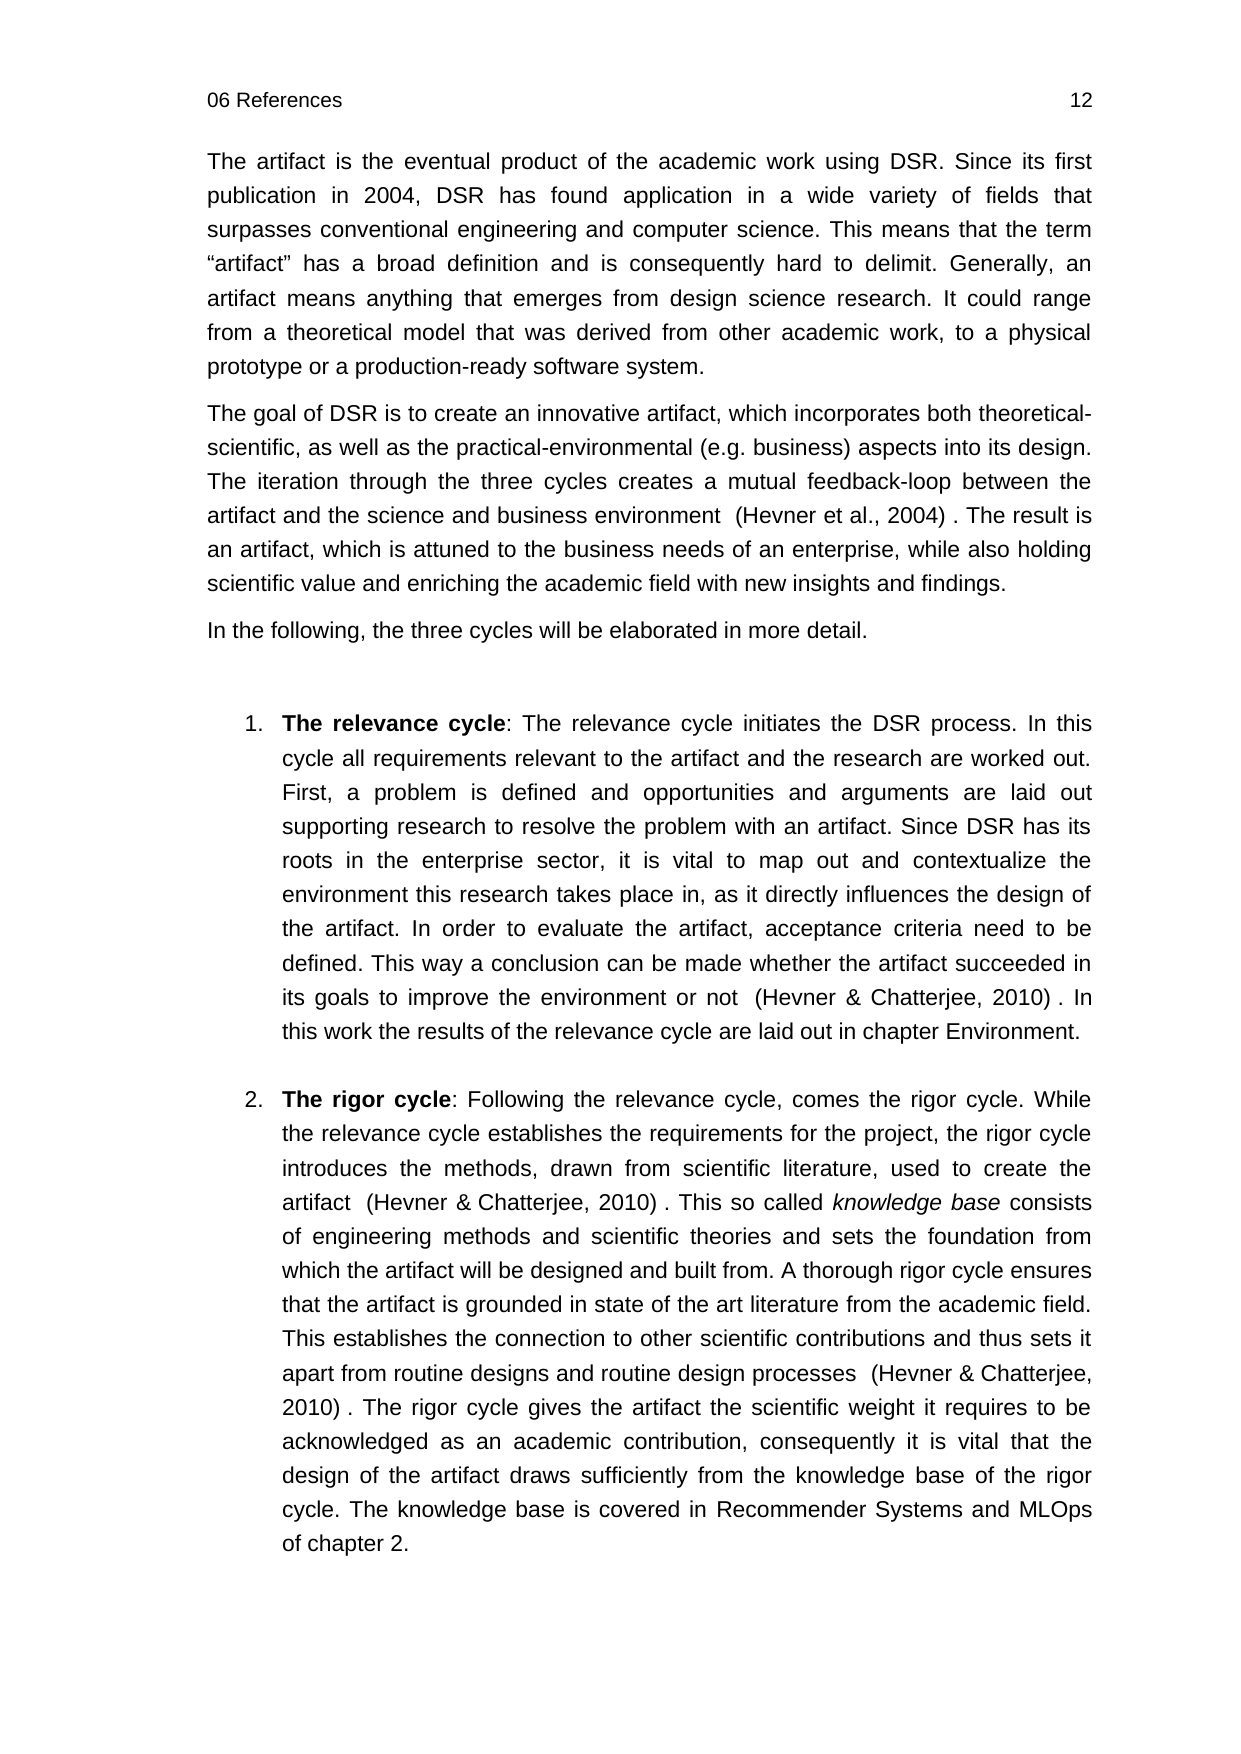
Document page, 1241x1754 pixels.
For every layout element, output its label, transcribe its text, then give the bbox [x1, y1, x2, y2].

text In the following, the three cycles will be elaborated in more detail. [207, 617, 1092, 643]
text The artifact is the eventual product of the academic work using DSR. Since its first publication in 2004, DSR has found application in a wide variety of fields that surpasses conventional engineering and computer science. This means that the term “artifact” has a broad definition and is consequently hard to delimit. Generally, an artifact means anything that emerges from design science research. It could range from a theoretical model that was derived from other academic work, to a physical prototype or a production-ready software system. [207, 148, 1092, 379]
text The goal of DSR is to create an innovative artifact, which incorporates both theoretical-scientific, as well as the practical-environmental (e.g. business) aspects into its design. The iteration through the three cycles creates a mutual feedback-loop between the artifact and the science and business environment . The result is an artifact, which is attuned to the business needs of an enterprise, while also holding scientific value and enriching the academic field with new insights and findings. [207, 399, 1092, 597]
list The rigor cycle: Following the relevance cycle, comes the rigor cycle. While the relevance cycle establishes the requirements for the project, the rigor cycle introduces the methods, drawn from scientific literature, used to create the artifact . This so called knowledge base consists of engineering methods and scientific theories and sets the foundation from which the artifact will be designed and built from. A thorough rigor cycle ensures that the artifact is grounded in state of the art literature from the academic field. This establishes the connection to other scientific contributions and thus sets it apart from routine designs and routine design processes . The rigor cycle gives the artifact the scientific weight it requires to be acknowledged as an academic contribution, consequently it is vital that the design of the artifact draws sufficiently from the knowledge base of the rigor cycle. The knowledge base is covered in Recommender Systems and MLOps of chapter 2. [244, 1086, 1092, 1557]
list The relevance cycle: The relevance cycle initiates the DSR process. In this cycle all requirements relevant to the artifact and the research are worked out. First, a problem is defined and opportunities and arguments are laid out supporting research to resolve the problem with an artifact. Since DSR has its roots in the enterprise sector, it is vital to map out and contextualize the environment this research takes place in, as it directly influences the design of the artifact. In order to evaluate the artifact, acceptance criteria need to be defined. This way a conclusion can be made whether the artifact succeeded in its goals to improve the environment or not . In this work the results of the relevance cycle are laid out in chapter Environment. [244, 710, 1092, 1044]
